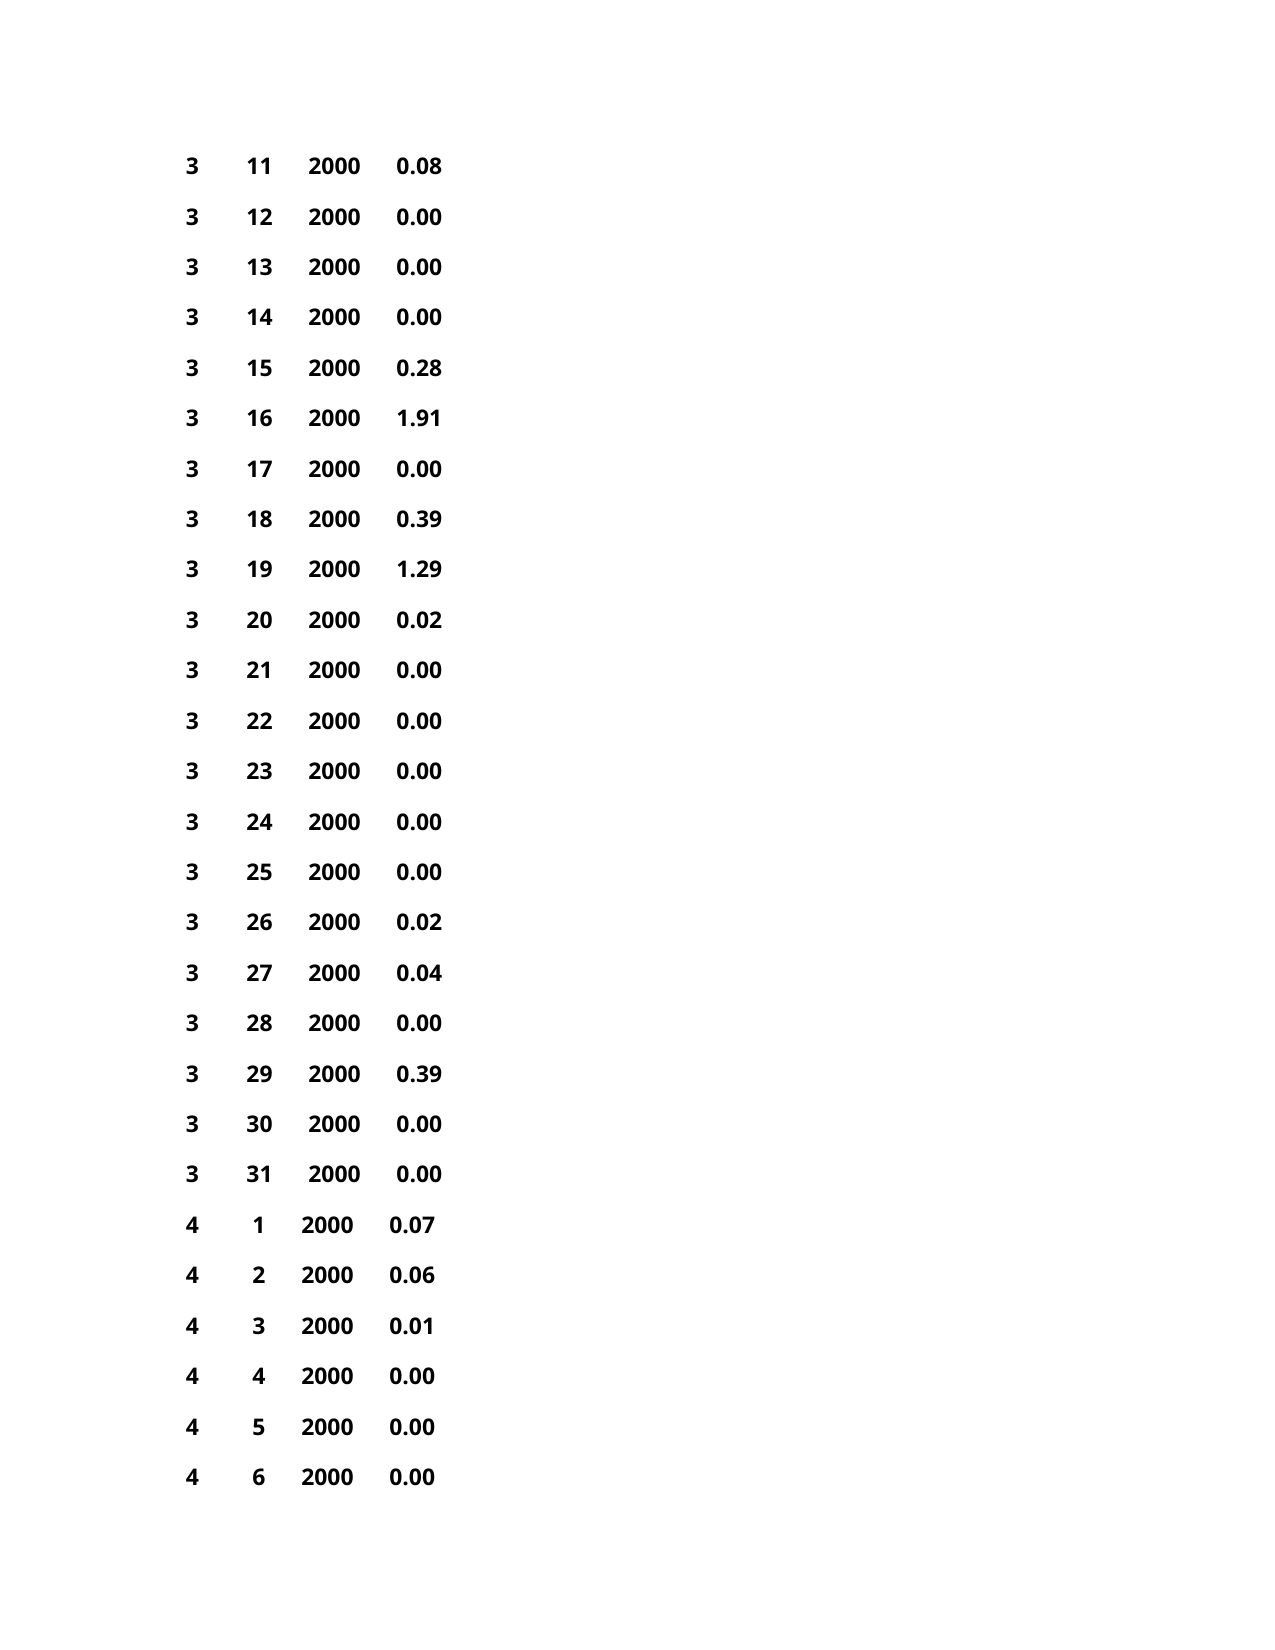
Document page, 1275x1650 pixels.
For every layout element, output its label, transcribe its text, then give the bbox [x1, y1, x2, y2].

text 3 20 2000 0.02 [150, 604, 1125, 635]
text 3 31 2000 0.00 [150, 1158, 1125, 1189]
text 3 30 2000 0.00 [150, 1108, 1125, 1139]
text 3 18 2000 0.39 [150, 503, 1125, 534]
text 3 16 2000 1.91 [150, 402, 1125, 433]
text 3 17 2000 0.00 [150, 452, 1125, 484]
text 3 28 2000 0.00 [150, 1007, 1125, 1038]
text 4 6 2000 0.00 [150, 1461, 1125, 1492]
text 4 3 2000 0.01 [150, 1309, 1125, 1341]
text 3 23 2000 0.00 [150, 755, 1125, 786]
text 4 4 2000 0.00 [150, 1360, 1125, 1391]
text 3 15 2000 0.28 [150, 352, 1125, 383]
text 3 19 2000 1.29 [150, 553, 1125, 584]
text 3 21 2000 0.00 [150, 654, 1125, 685]
text 3 12 2000 0.00 [150, 200, 1125, 232]
text 3 25 2000 0.00 [150, 856, 1125, 887]
text 4 2 2000 0.06 [150, 1259, 1125, 1290]
text 3 13 2000 0.00 [150, 251, 1125, 282]
text 3 11 2000 0.08 [150, 150, 1125, 181]
text 3 22 2000 0.00 [150, 704, 1125, 736]
text 4 1 2000 0.07 [150, 1209, 1125, 1240]
text 3 27 2000 0.04 [150, 957, 1125, 988]
text 4 5 2000 0.00 [150, 1410, 1125, 1442]
text 3 14 2000 0.00 [150, 301, 1125, 332]
text 3 29 2000 0.39 [150, 1057, 1125, 1089]
text 3 26 2000 0.02 [150, 906, 1125, 937]
text 3 24 2000 0.00 [150, 805, 1125, 837]
